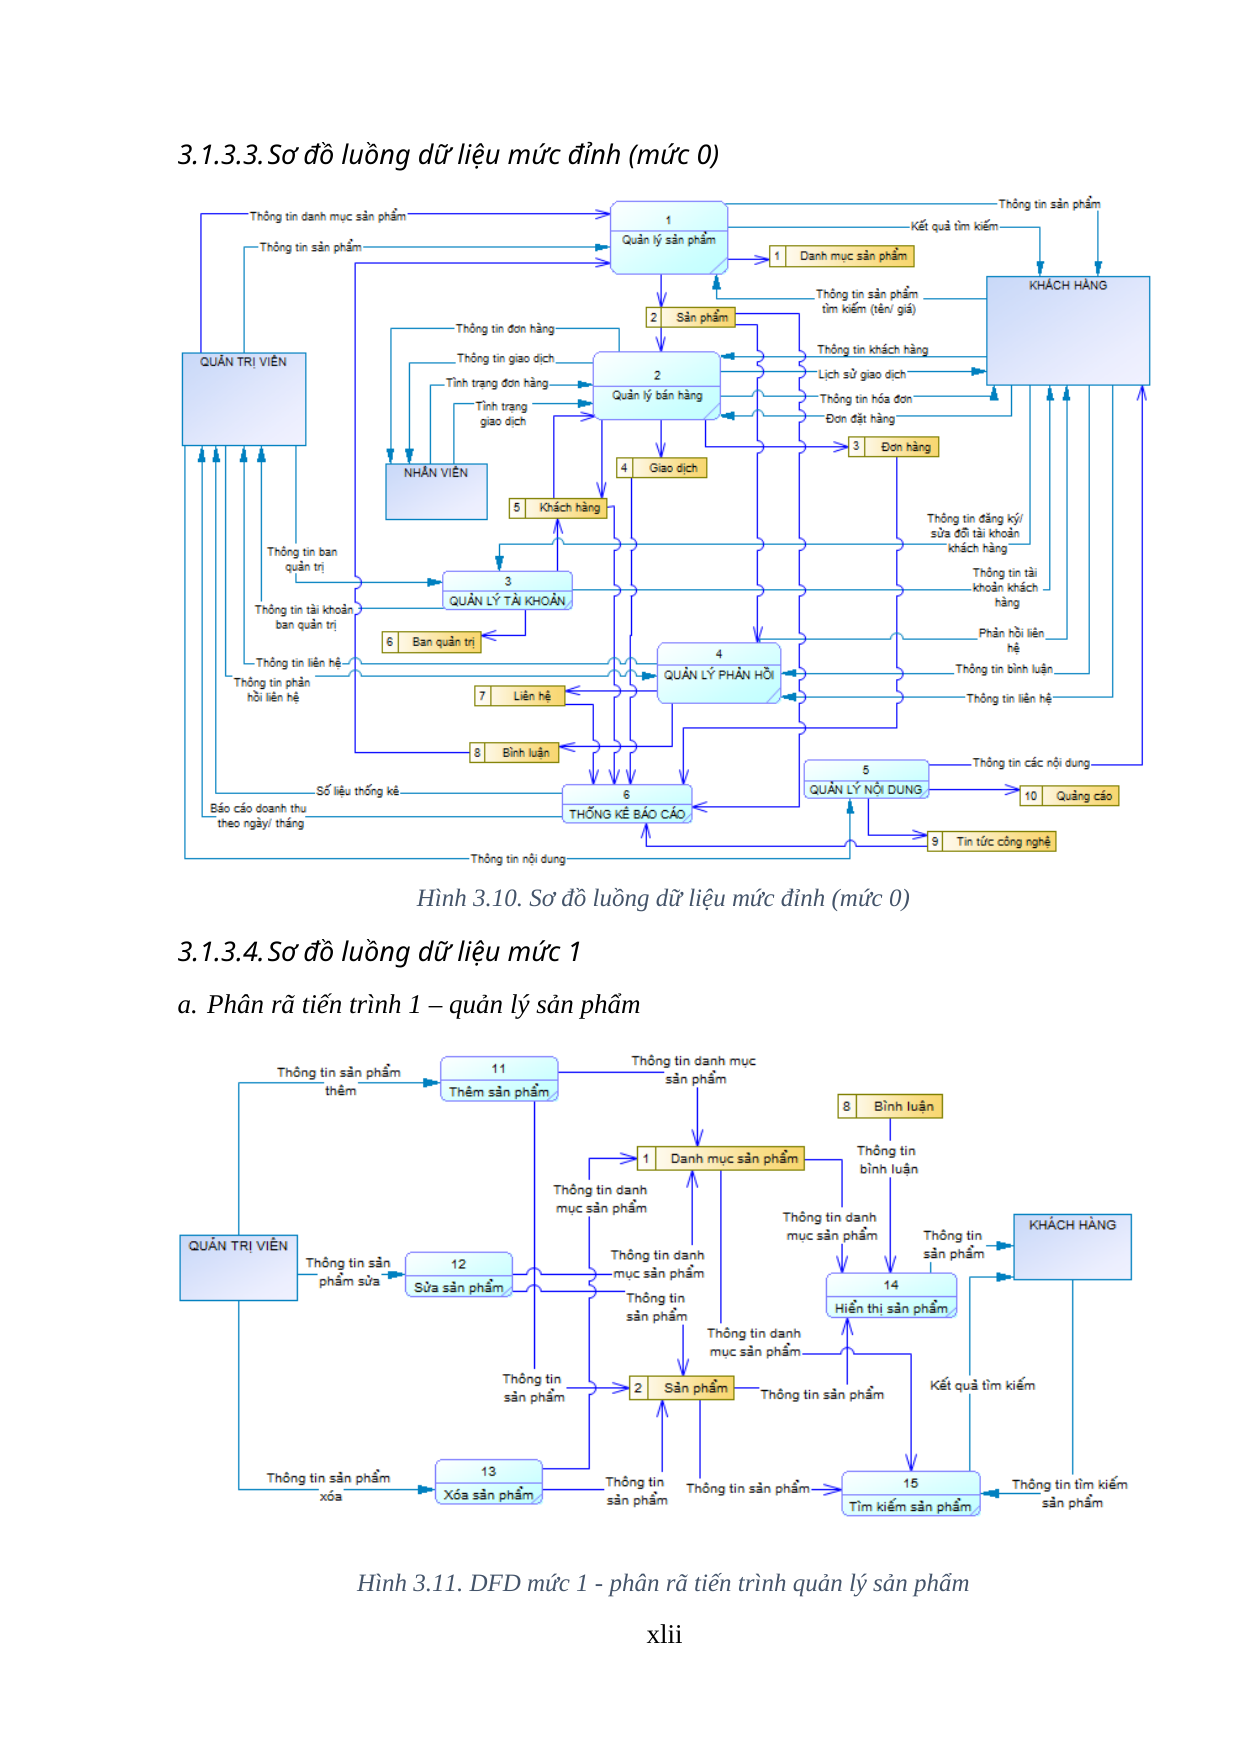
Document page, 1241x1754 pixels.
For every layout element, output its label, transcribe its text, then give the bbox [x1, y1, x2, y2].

subtitle Sơ đồ luồng dữ liệu mức 1 [177, 933, 1122, 970]
list Phân rã tiến trình 1 – quản lý sản phẩm [177, 988, 1122, 1019]
picture [177, 1034, 1153, 1553]
subtitle Sơ đồ luồng dữ liệu mức đỉnh (mức 0) [177, 136, 1122, 173]
picture [177, 191, 1164, 868]
